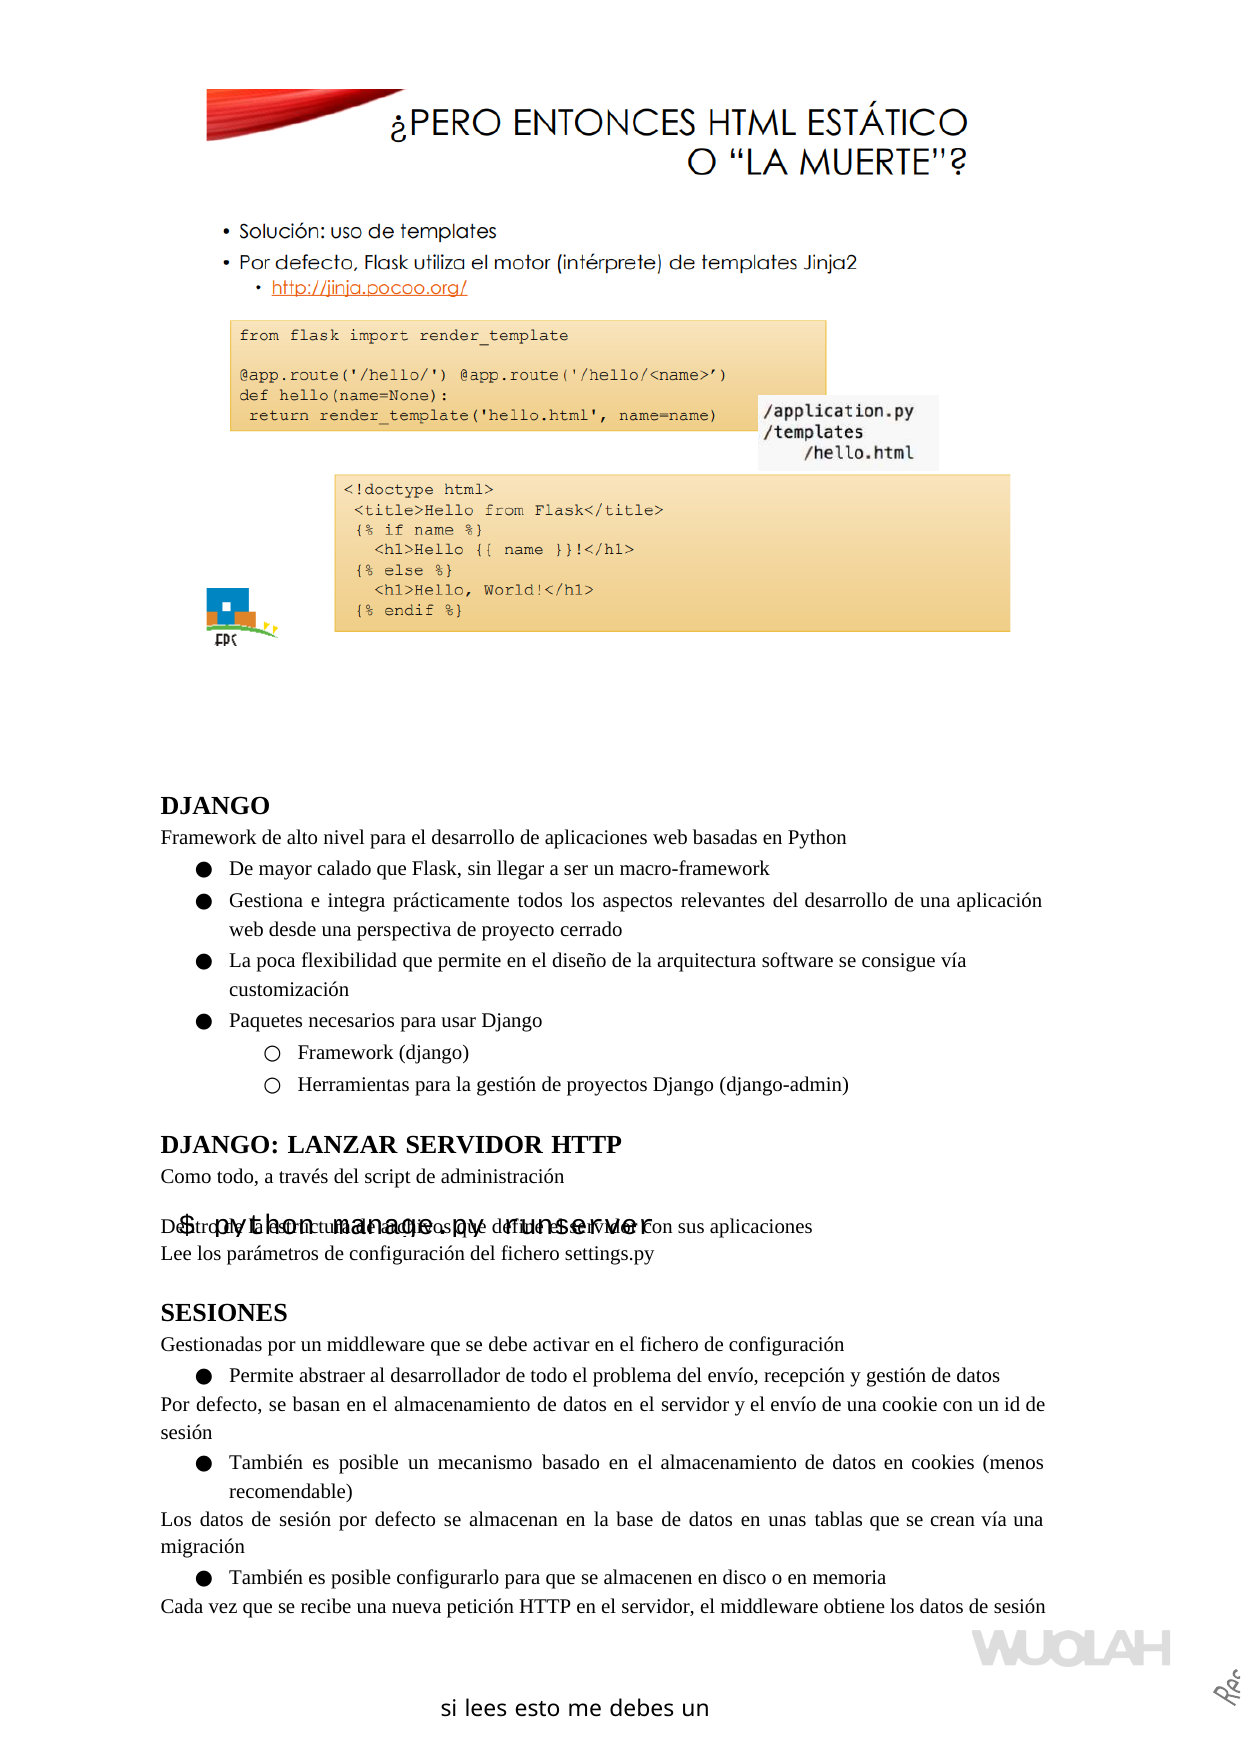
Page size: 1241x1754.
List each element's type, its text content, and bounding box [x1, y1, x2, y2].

list También es posible un mecanismo basado en el almacenamiento de datos en cookies (menos recomendable) [194, 1447, 1050, 1503]
list Permite abstraer al desarrollador de todo el problema del envío, recepción y gestión de datos [194, 1360, 1240, 1388]
subtitle DJANGO [160, 790, 1240, 820]
picture [972, 1630, 1171, 1667]
subtitle SESIONES [160, 1297, 1240, 1327]
list Herramientas para la gestión de proyectos Django (django-admin) [263, 1069, 1240, 1097]
text Por defecto, se basan en el almacenamiento de datos en el servidor y el envío de una cookie con un id de sesión [160, 1392, 1051, 1444]
text Gestionadas por un middleware que se debe activar en el fichero de configuración [160, 1332, 1240, 1356]
text Dentro de la estructura de archivos que define el servidor con sus aplicaciones Lee los parámetros de configuración del fichero settings.py [160, 1214, 833, 1265]
picture [206, 89, 1011, 646]
list La poca flexibilidad que permite en el diseño de la arquitectura software se consigue vía customización [194, 945, 1050, 1001]
list Framework (django) [263, 1037, 1240, 1065]
text Como todo, a través del script de administración [160, 1164, 1240, 1188]
list De mayor calado que Flask, sin llegar a ser un macro-framework [194, 853, 1240, 881]
picture [223, 603, 230, 611]
list Paquetes necesarios para usar Django [194, 1005, 1240, 1033]
list También es posible configurarlo para que se almacenen en disco o en memoria [194, 1562, 1240, 1591]
list Gestiona e integra prácticamente todos los aspectos relevantes del desarrollo de una aplicación web desde una perspectiva de proyecto cerrado [194, 885, 1049, 941]
text Los datos de sesión por defecto se almacenan en la base de datos en unas tablas que se crean vía una migración [160, 1507, 1096, 1558]
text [160, 1594, 1051, 1618]
subtitle DJANGO: LANZAR SERVIDOR HTTP [160, 1129, 1240, 1159]
text Framework de alto nivel para el desarrollo de aplicaciones web basadas en Python [160, 825, 1240, 849]
